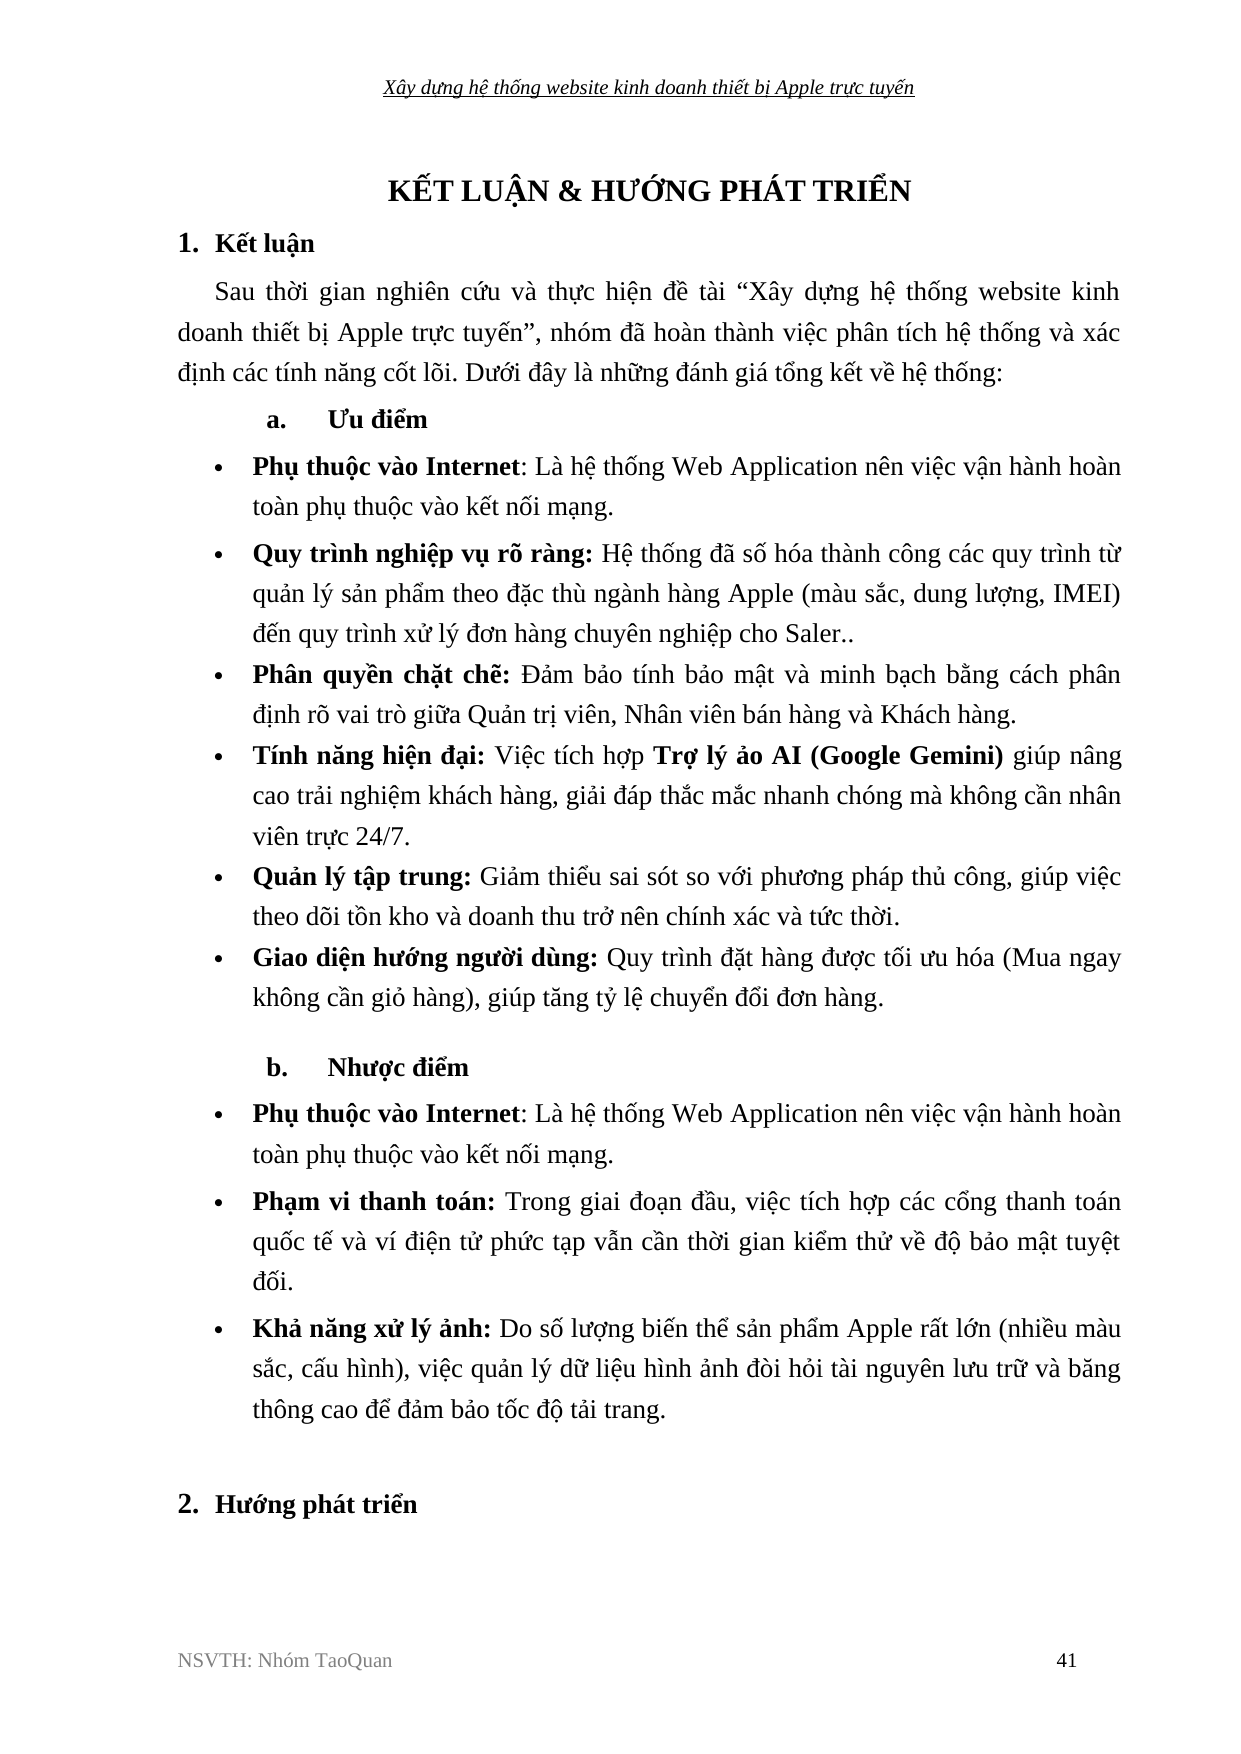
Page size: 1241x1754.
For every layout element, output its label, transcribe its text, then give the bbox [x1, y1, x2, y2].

text KẾT LUẬN & HƯỚNG PHÁT TRIỂN [177, 173, 1122, 209]
list Tính năng hiện đại: Việc tích hợp Trợ lý ảo AI (Google Gemini) giúp nâng cao trải nghiệm khách hàng, giải đáp thắc mắc nhanh chóng mà không cần nhân viên trực 24/7. [215, 739, 1122, 851]
list Quản lý tập trung: Giảm thiểu sai sót so với phương pháp thủ công, giúp việc theo dõi tồn kho và doanh thu trở nên chính xác và tức thời. [215, 860, 1122, 932]
list Sau thời gian nghiên cứu và thực hiện đề tài “Xây dựng hệ thống website kinh doanh thiết bị Apple trực tuyến”, nhóm đã hoàn thành việc phân tích hệ thống và xác định các tính năng cốt lõi. Dưới đây là những đánh giá tổng kết về hệ thống: [177, 275, 1122, 387]
list Kết luận [177, 226, 1122, 259]
list Khả năng xử lý ảnh: Do số lượng biến thể sản phẩm Apple rất lớn (nhiều màu sắc, cấu hình), việc quản lý dữ liệu hình ảnh đòi hỏi tài nguyên lưu trữ và băng thông cao để đảm bảo tốc độ tải trang. [215, 1312, 1122, 1424]
text Nhược điểm [215, 1051, 1122, 1082]
list Quy trình nghiệp vụ rõ ràng: Hệ thống đã số hóa thành công các quy trình từ quản lý sản phẩm theo đặc thù ngành hàng Apple (màu sắc, dung lượng, IMEI) đến quy trình xử lý đơn hàng chuyên nghiệp cho Saler.. [215, 537, 1122, 649]
text Hướng phát triển [177, 1486, 1122, 1520]
list Giao diện hướng người dùng: Quy trình đặt hàng được tối ưu hóa (Mua ngay không cần giỏ hàng), giúp tăng tỷ lệ chuyển đổi đơn hàng. [215, 941, 1122, 1012]
text Ưu điểm [215, 403, 1122, 434]
list Phụ thuộc vào Internet: Là hệ thống Web Application nên việc vận hành hoàn toàn phụ thuộc vào kết nối mạng. [215, 1097, 1122, 1169]
list Phụ thuộc vào Internet: Là hệ thống Web Application nên việc vận hành hoàn toàn phụ thuộc vào kết nối mạng. [215, 449, 1122, 521]
list Phạm vi thanh toán: Trong giai đoạn đầu, việc tích hợp các cổng thanh toán quốc tế và ví điện tử phức tạp vẫn cần thời gian kiểm thử về độ bảo mật tuyệt đối. [215, 1184, 1122, 1297]
list Phân quyền chặt chẽ: Đảm bảo tính bảo mật và minh bạch bằng cách phân định rõ vai trò giữa Quản trị viên, Nhân viên bán hàng và Khách hàng. [215, 658, 1122, 729]
